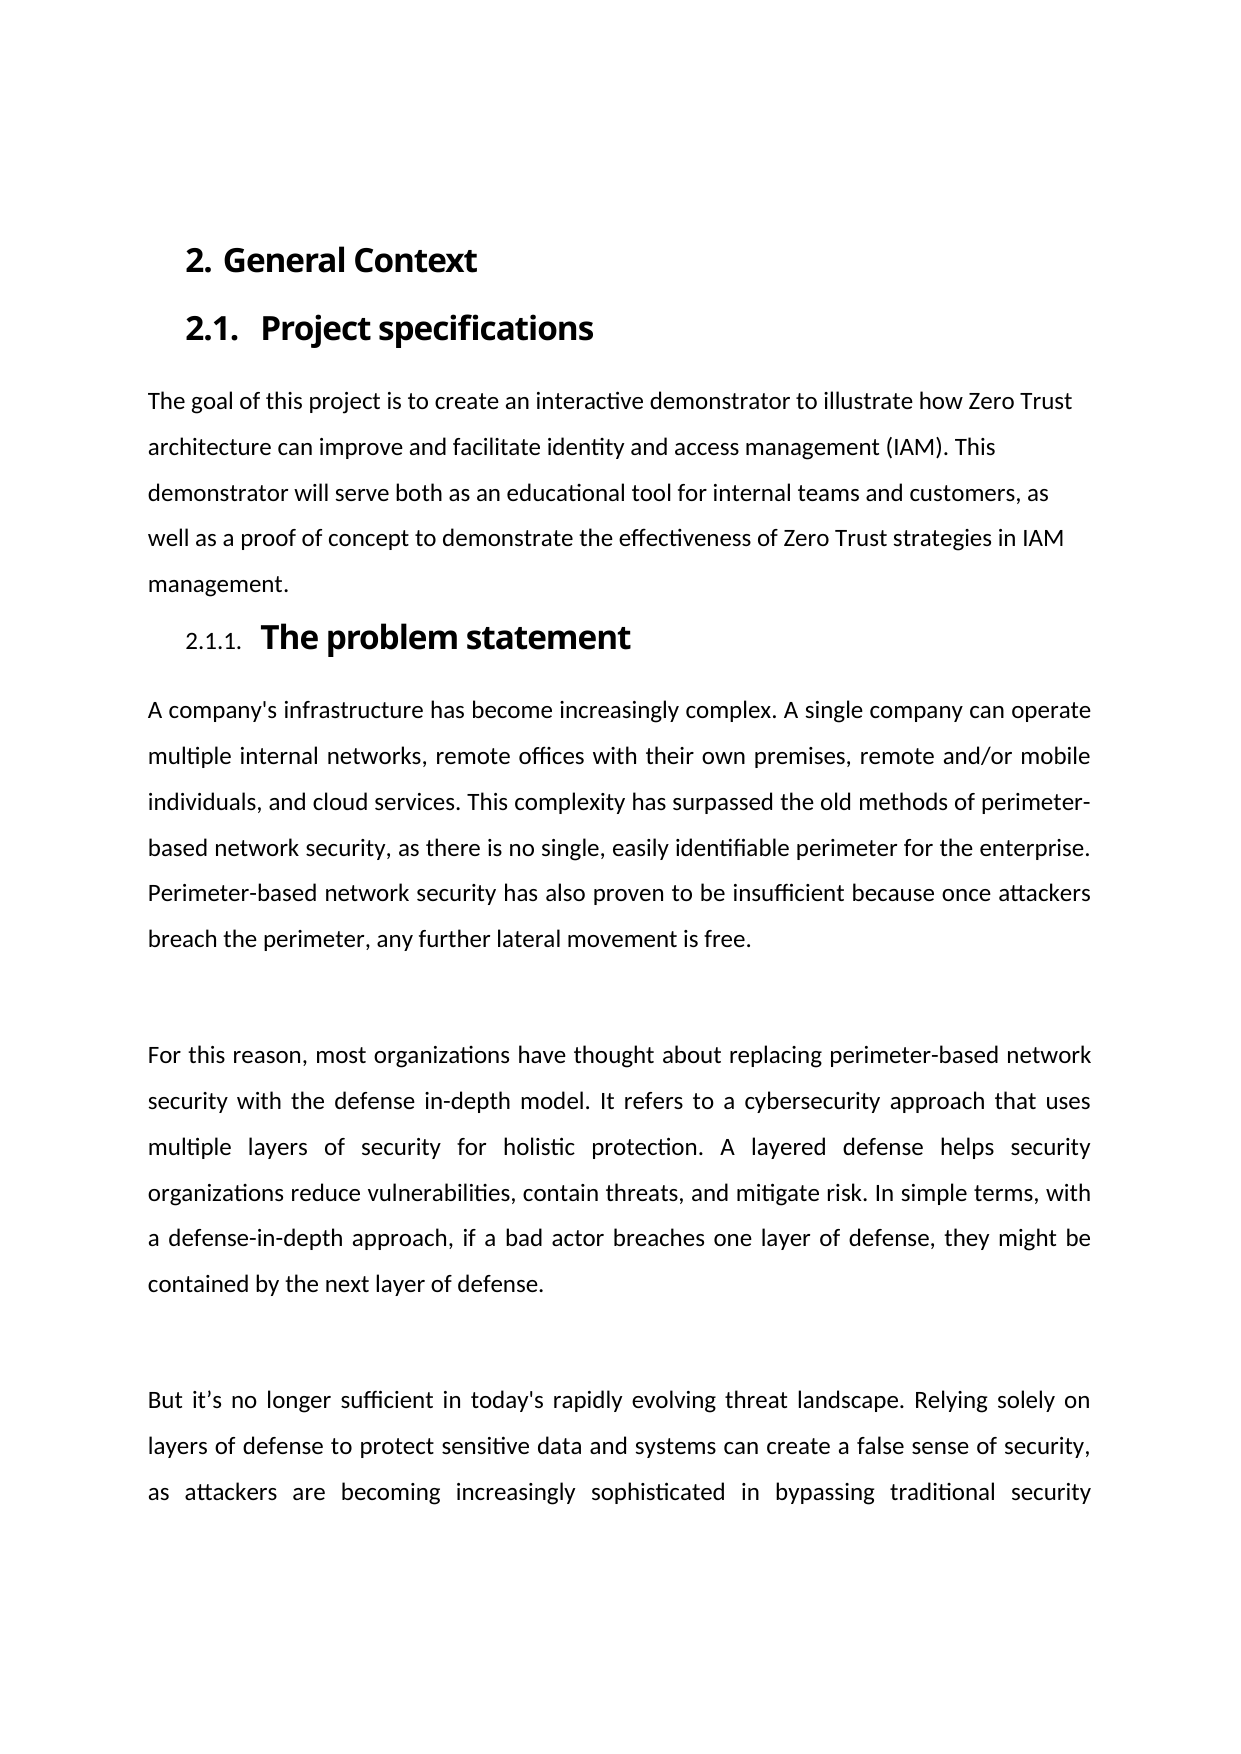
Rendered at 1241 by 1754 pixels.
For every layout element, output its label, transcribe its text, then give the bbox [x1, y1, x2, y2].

subtitle General Context [185, 236, 1092, 282]
subtitle Project specifications [185, 304, 1092, 350]
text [148, 1385, 1092, 1507]
text The goal of this project is to create an interactive demonstrator to illustrate how Zero Trust architecture can improve and facilitate identity and access management (IAM). This demonstrator will serve both as an educational tool for internal teams and customers, as well as a proof of concept to demonstrate the effectiveness of Zero Trust strategies in IAM management. [148, 385, 1092, 599]
text For this reason, most organizations have thought about replacing perimeter-based network security with the defense in-depth model. It refers to a cybersecurity approach that uses multiple layers of security for holistic protection. A layered defense helps security organizations reduce vulnerabilities, contain threats, and mitigate risk. In simple terms, with a defense-in-depth approach, if a bad actor breaches one layer of defense, they might be contained by the next layer of defense. [148, 1039, 1092, 1299]
subtitle The problem statement [185, 614, 1092, 659]
text A company's infrastructure has become increasingly complex. A single company can operate multiple internal networks, remote offices with their own premises, remote and/or mobile individuals, and cloud services. This complexity has surpassed the old methods of perimeter-based network security, as there is no single, easily identifiable perimeter for the enterprise. Perimeter-based network security has also proven to be insufficient because once attackers breach the perimeter, any further lateral movement is free. [148, 694, 1092, 954]
